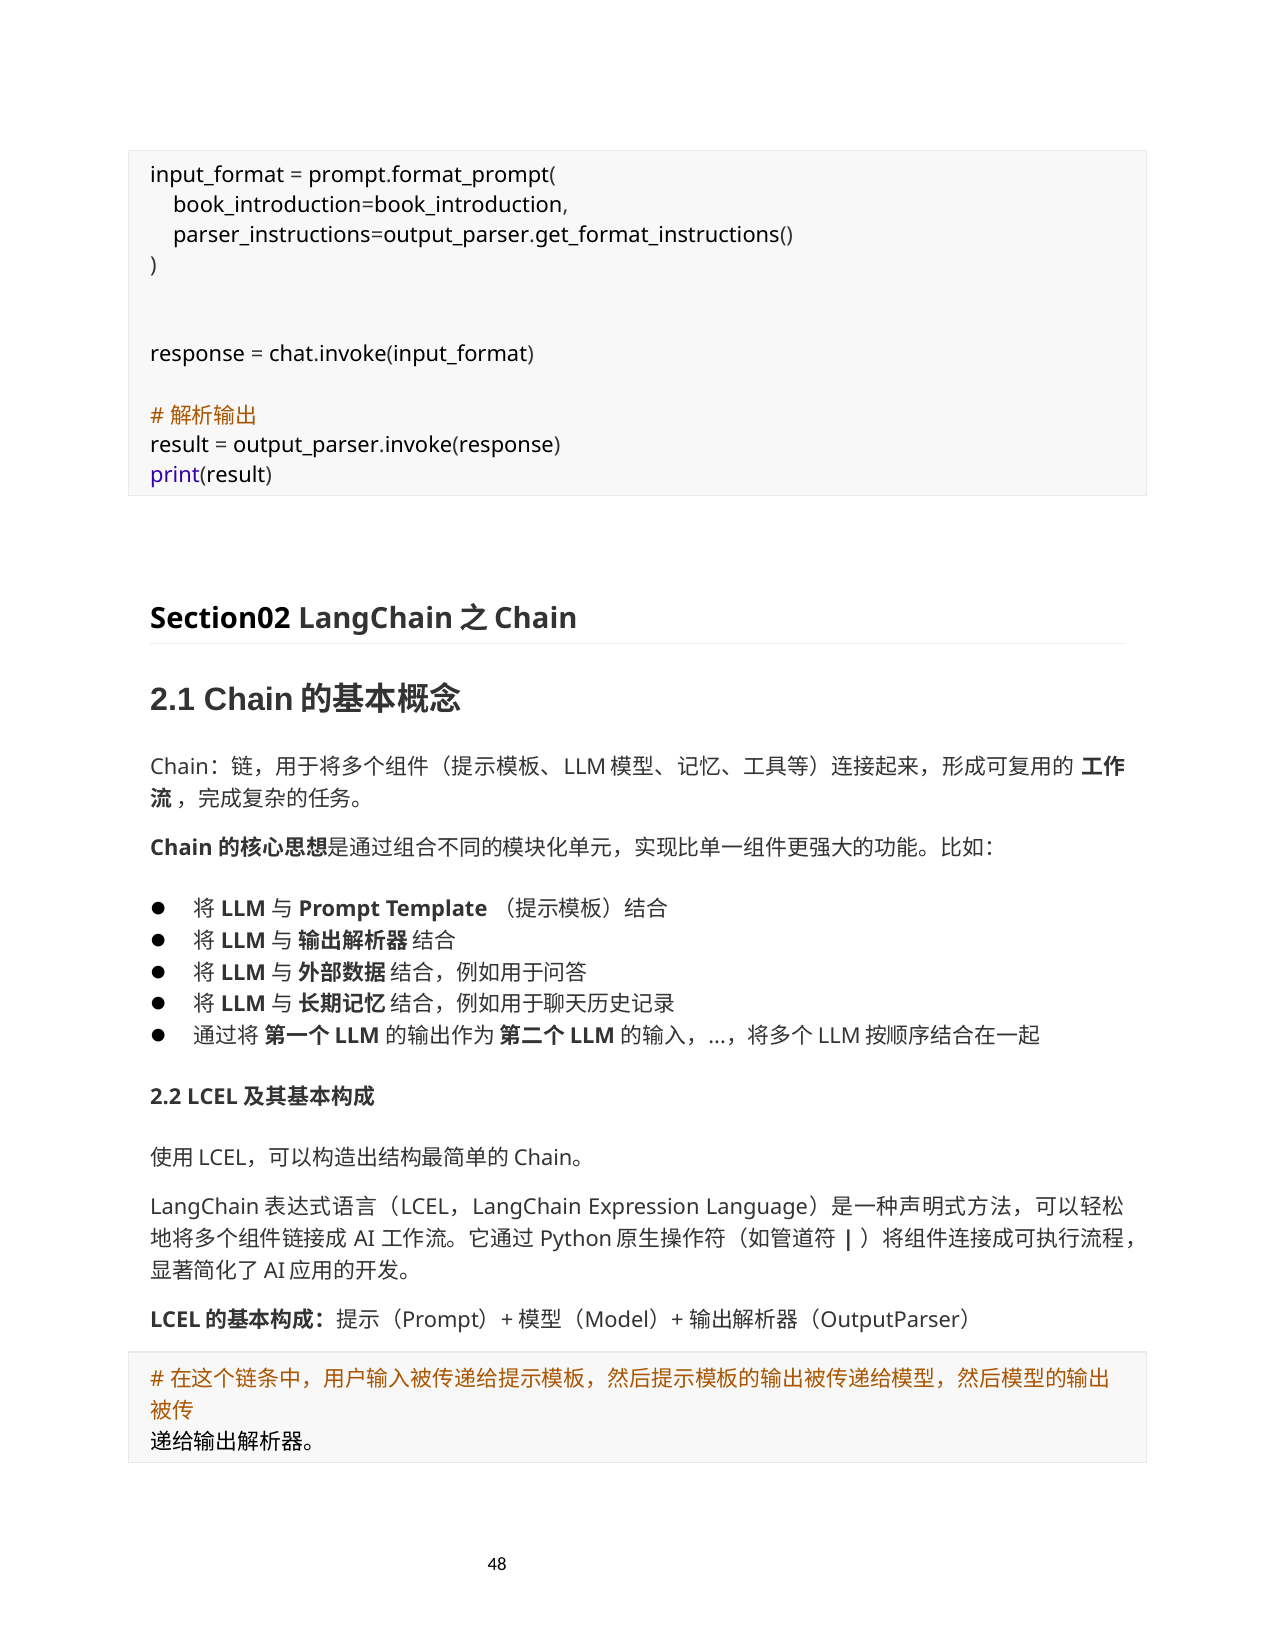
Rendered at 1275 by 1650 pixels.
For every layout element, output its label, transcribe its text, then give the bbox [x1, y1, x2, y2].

text 使用LCEL，可以构造出结构最简单的Chain。 [150, 1140, 1125, 1172]
subtitle 2.2 LCEL 及其基本构成 [150, 1079, 1125, 1111]
list 将 LLM 与 Prompt Template （提示模板）结合 [150, 891, 1125, 923]
subtitle Section02 LangChain之Chain [150, 594, 1125, 643]
text Chain：链，用于将多个组件（提示模板、LLM模型、记忆、工具等）连接起来，形成可复用的 工作流 ，完成复杂的任务。 [150, 749, 1125, 813]
list 将 LLM 与 外部数据 结合，例如用于问答 [150, 955, 1125, 986]
text Chain 的核心思想是通过组合不同的模块化单元，实现比单一组件更强大的功能。比如： [150, 830, 1125, 862]
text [129, 151, 1146, 495]
subtitle 2.1 Chain的基本概念 [150, 673, 1125, 720]
text LangChain表达式语言（LCEL，LangChain Expression Language）是一种声明式方法，可以轻松地将多个组件链接成 AI 工作流。它通过Python原生操作符（如管道符 | ）将组件连接成可执行流程，显著简化了AI应用的开发。 [150, 1189, 1125, 1285]
list 将 LLM 与 长期记忆 结合，例如用于聊天历史记录 [150, 986, 1125, 1018]
list 通过将 第一个LLM 的输出作为 第二个LLM 的输入，...，将多个LLM按顺序结合在一起 [150, 1018, 1125, 1050]
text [129, 1353, 1146, 1462]
list 将 LLM 与 输出解析器 结合 [150, 923, 1125, 955]
text LCEL的基本构成：提示（Prompt）+ 模型（Model）+ 输出解析器（OutputParser） [150, 1302, 1125, 1334]
